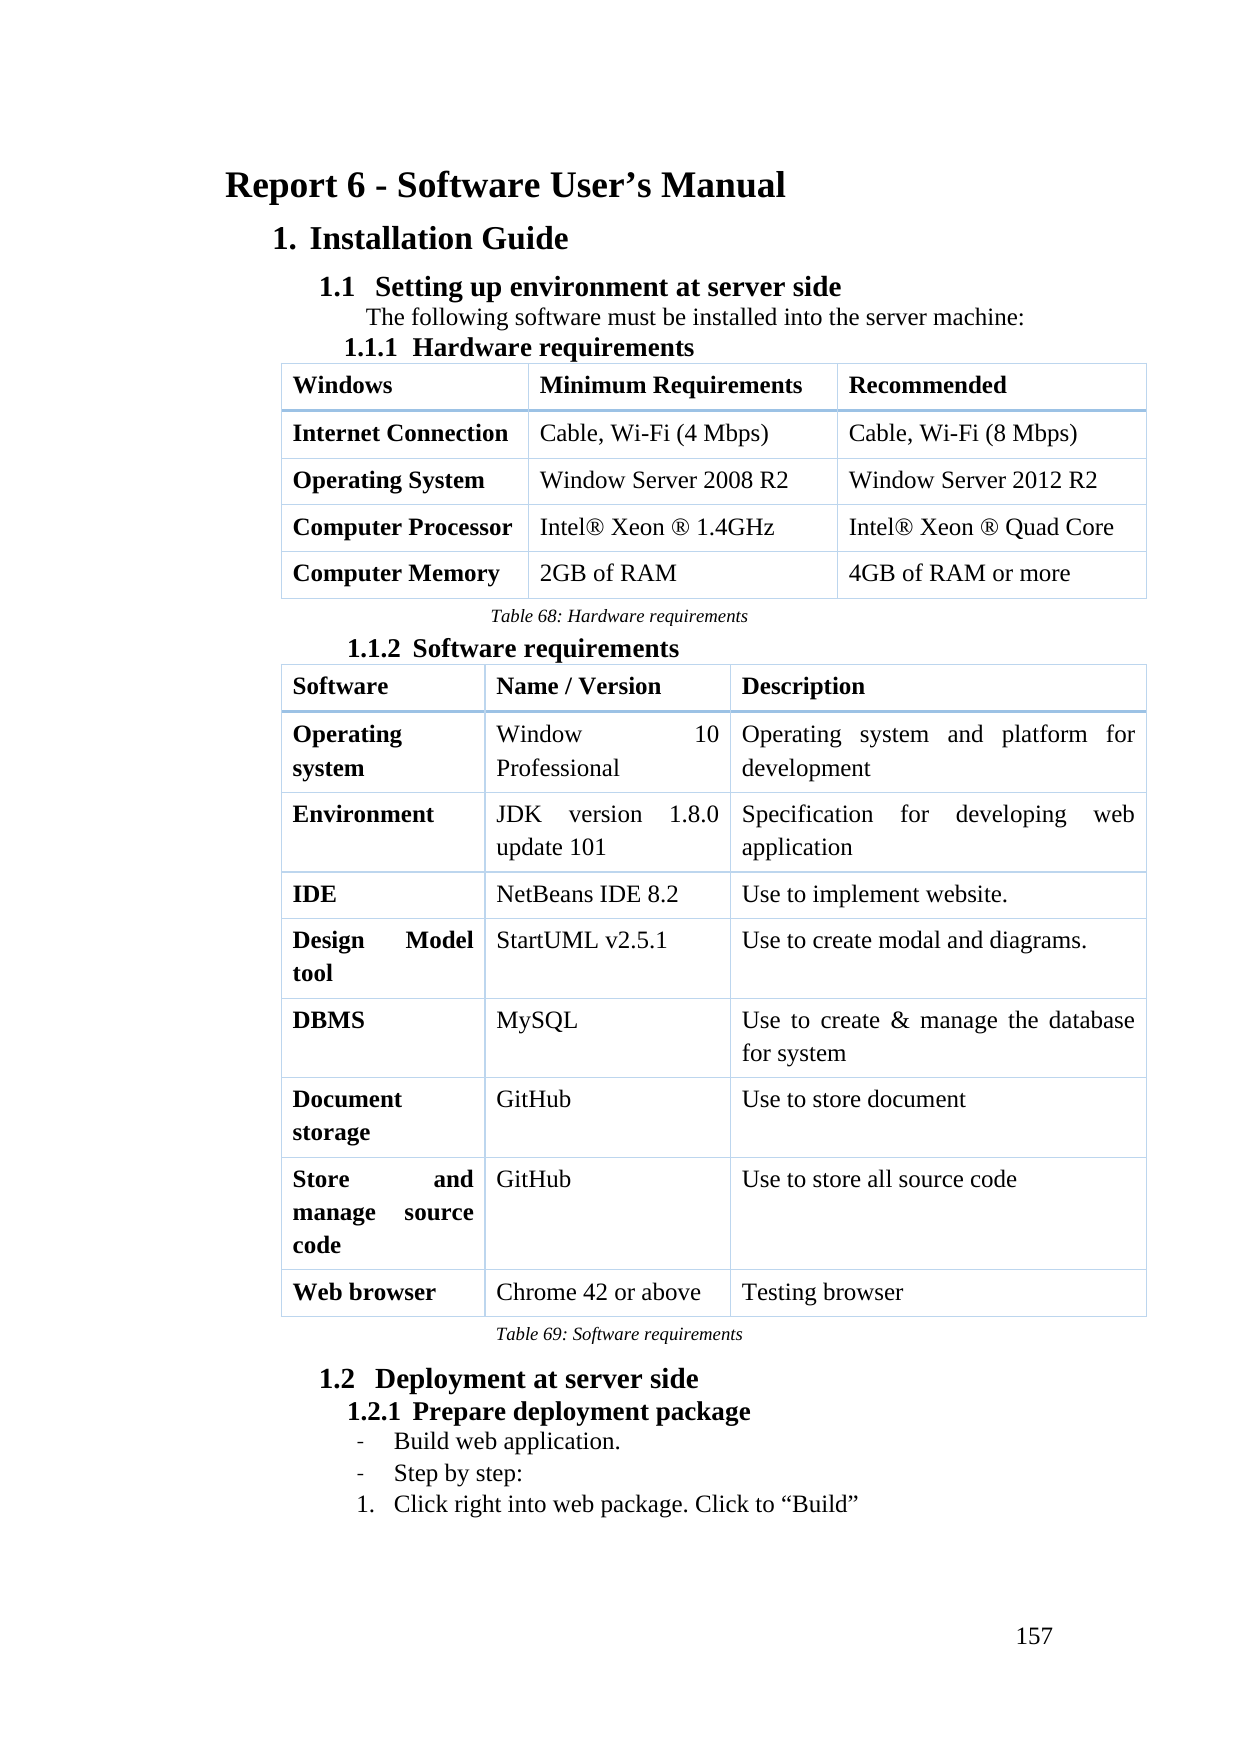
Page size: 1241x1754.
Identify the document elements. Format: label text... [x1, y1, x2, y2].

list Software requirements [347, 632, 1053, 664]
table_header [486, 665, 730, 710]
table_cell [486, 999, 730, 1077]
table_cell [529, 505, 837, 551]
list Build web application. [356, 1426, 1053, 1456]
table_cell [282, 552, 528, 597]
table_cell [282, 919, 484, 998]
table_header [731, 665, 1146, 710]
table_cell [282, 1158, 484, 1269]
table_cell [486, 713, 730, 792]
list Setting up environment at server side [319, 269, 1053, 302]
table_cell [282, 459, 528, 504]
list Installation Guide [272, 218, 1053, 256]
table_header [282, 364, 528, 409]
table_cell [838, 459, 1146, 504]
text Table 68: Hardware requirements [187, 605, 1053, 626]
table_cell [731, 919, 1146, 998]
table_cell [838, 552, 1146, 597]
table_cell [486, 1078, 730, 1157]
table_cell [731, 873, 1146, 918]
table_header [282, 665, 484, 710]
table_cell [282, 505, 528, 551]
subtitle Report 6 - Software User’s Manual [225, 162, 1053, 206]
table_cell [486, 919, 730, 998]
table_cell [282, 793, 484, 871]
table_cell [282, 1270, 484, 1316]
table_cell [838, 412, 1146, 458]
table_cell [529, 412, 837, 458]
list Deployment at server side [319, 1361, 1053, 1395]
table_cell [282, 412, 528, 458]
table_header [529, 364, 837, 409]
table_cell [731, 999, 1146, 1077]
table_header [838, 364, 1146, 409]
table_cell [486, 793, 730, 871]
list Click right into web package. Click to “Build” [356, 1489, 1053, 1518]
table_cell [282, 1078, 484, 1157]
text The following software must be installed into the server machine: [366, 302, 1053, 331]
list Prepare deployment package [347, 1395, 1053, 1426]
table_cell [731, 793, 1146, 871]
text Table 69: Software requirements [187, 1323, 1053, 1345]
list Hardware requirements [343, 331, 1053, 362]
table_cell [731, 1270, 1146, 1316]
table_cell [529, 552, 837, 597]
list Step by step: [356, 1458, 1053, 1487]
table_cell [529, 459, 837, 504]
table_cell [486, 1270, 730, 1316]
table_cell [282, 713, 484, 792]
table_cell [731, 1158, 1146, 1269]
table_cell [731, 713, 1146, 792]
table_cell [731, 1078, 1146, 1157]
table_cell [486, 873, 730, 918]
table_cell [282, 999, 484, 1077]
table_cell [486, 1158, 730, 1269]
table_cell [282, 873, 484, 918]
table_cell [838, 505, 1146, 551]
